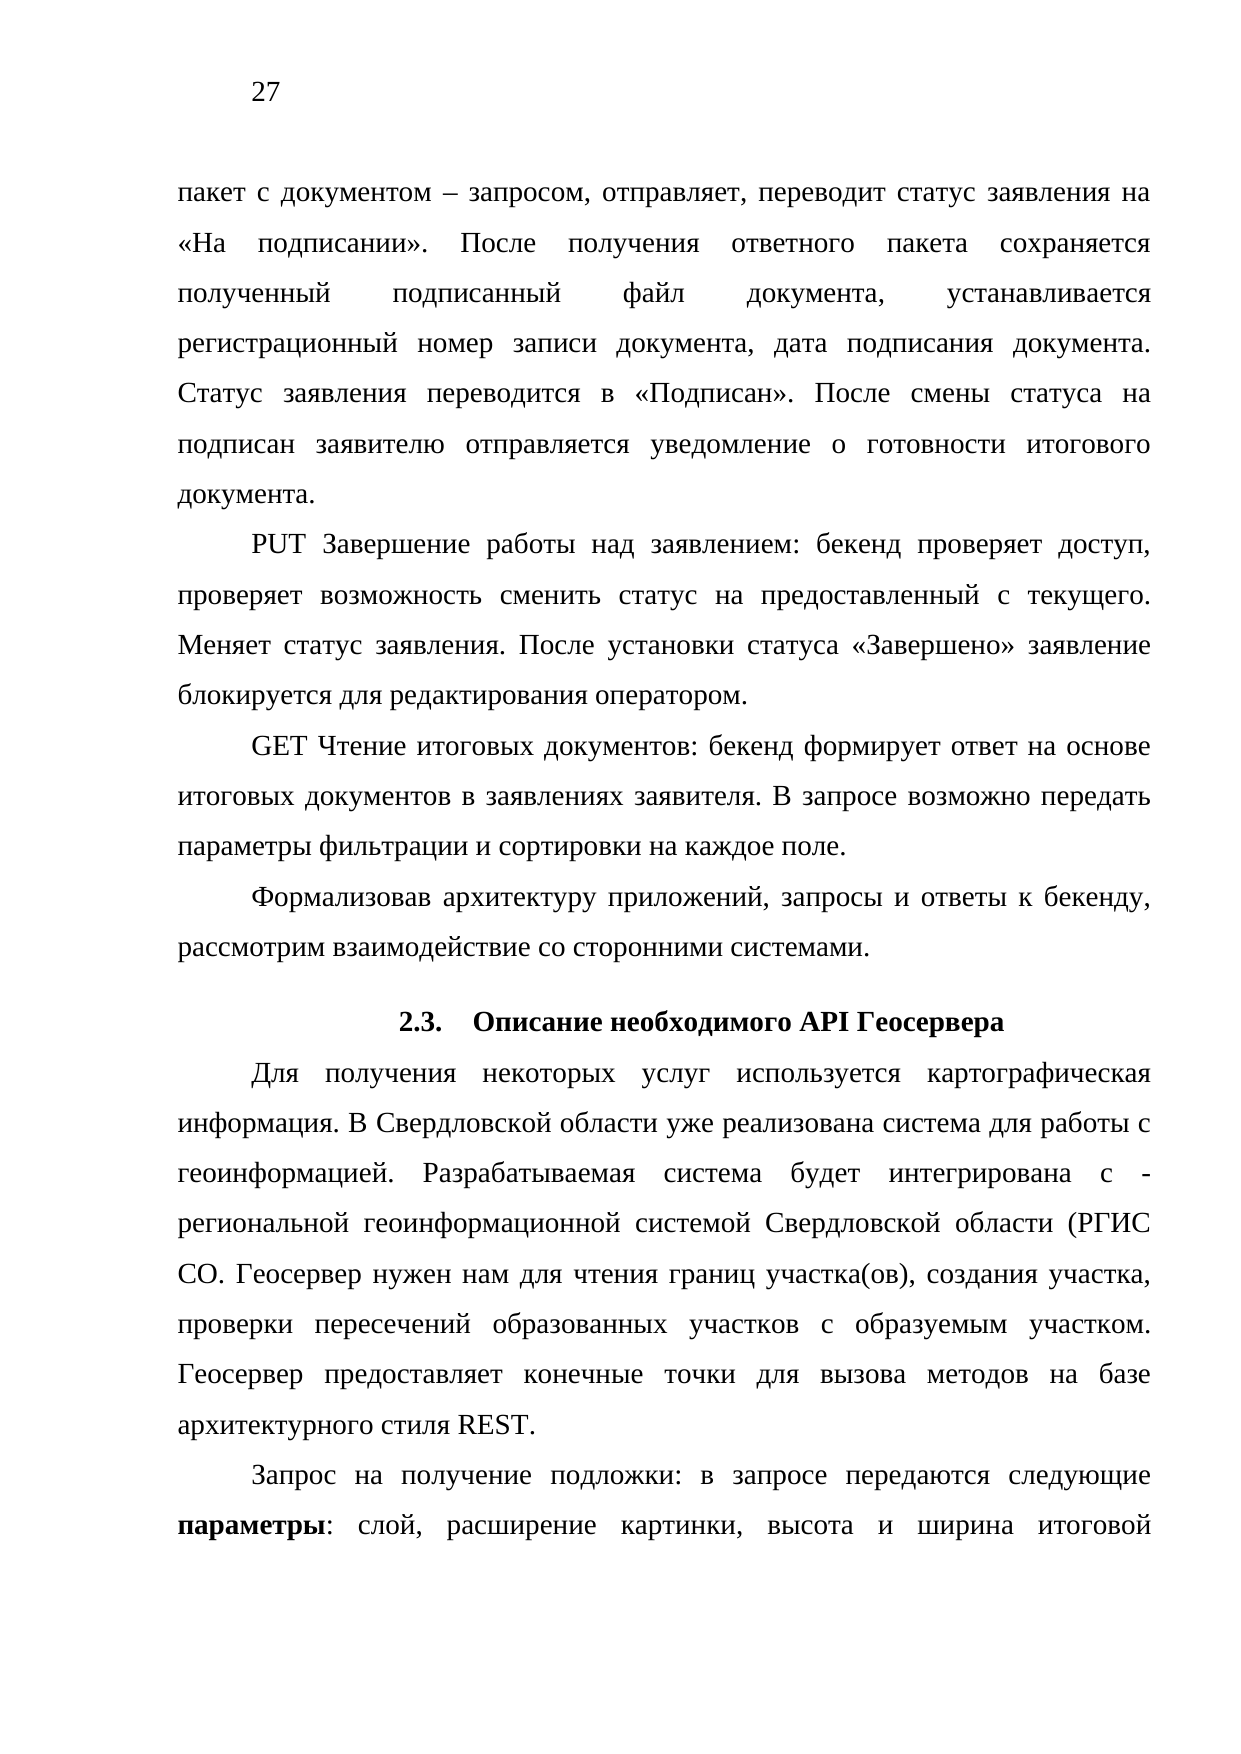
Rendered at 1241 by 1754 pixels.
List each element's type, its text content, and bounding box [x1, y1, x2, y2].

text Формализовав архитектуру приложений, запросы и ответы к бекенду, рассмотрим взаимодействие со сторонними системами. [177, 879, 1152, 963]
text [177, 174, 1152, 510]
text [177, 1457, 1152, 1541]
text Для получения некоторых услуг используется картографическая информация. В Свердловской области уже реализована система для работы с геоинформацией. Разрабатываемая система будет интегрирована с - региональной геоинформационной системой Свердловской области (РГИС СО. Геосервер нужен нам для чтения границ участка(ов), создания участка, проверки пересечений образованных участков с образуемым участком. Геосервер предоставляет конечные точки для вызова методов на базе архитектурного стиля REST. [177, 1055, 1152, 1440]
list Описание необходимого API Геосервера [177, 1004, 1152, 1038]
text GET Чтение итоговых документов: бекенд формирует ответ на основе итоговых документов в заявлениях заявителя. В запросе возможно передать параметры фильтрации и сортировки на каждое поле. [177, 728, 1152, 862]
text PUT Завершение работы над заявлением: бекенд проверяет доступ, проверяет возможность сменить статус на предоставленный с текущего. Меняет статус заявления. После установки статуса «Завершено» заявление блокируется для редактирования оператором. [177, 527, 1152, 711]
